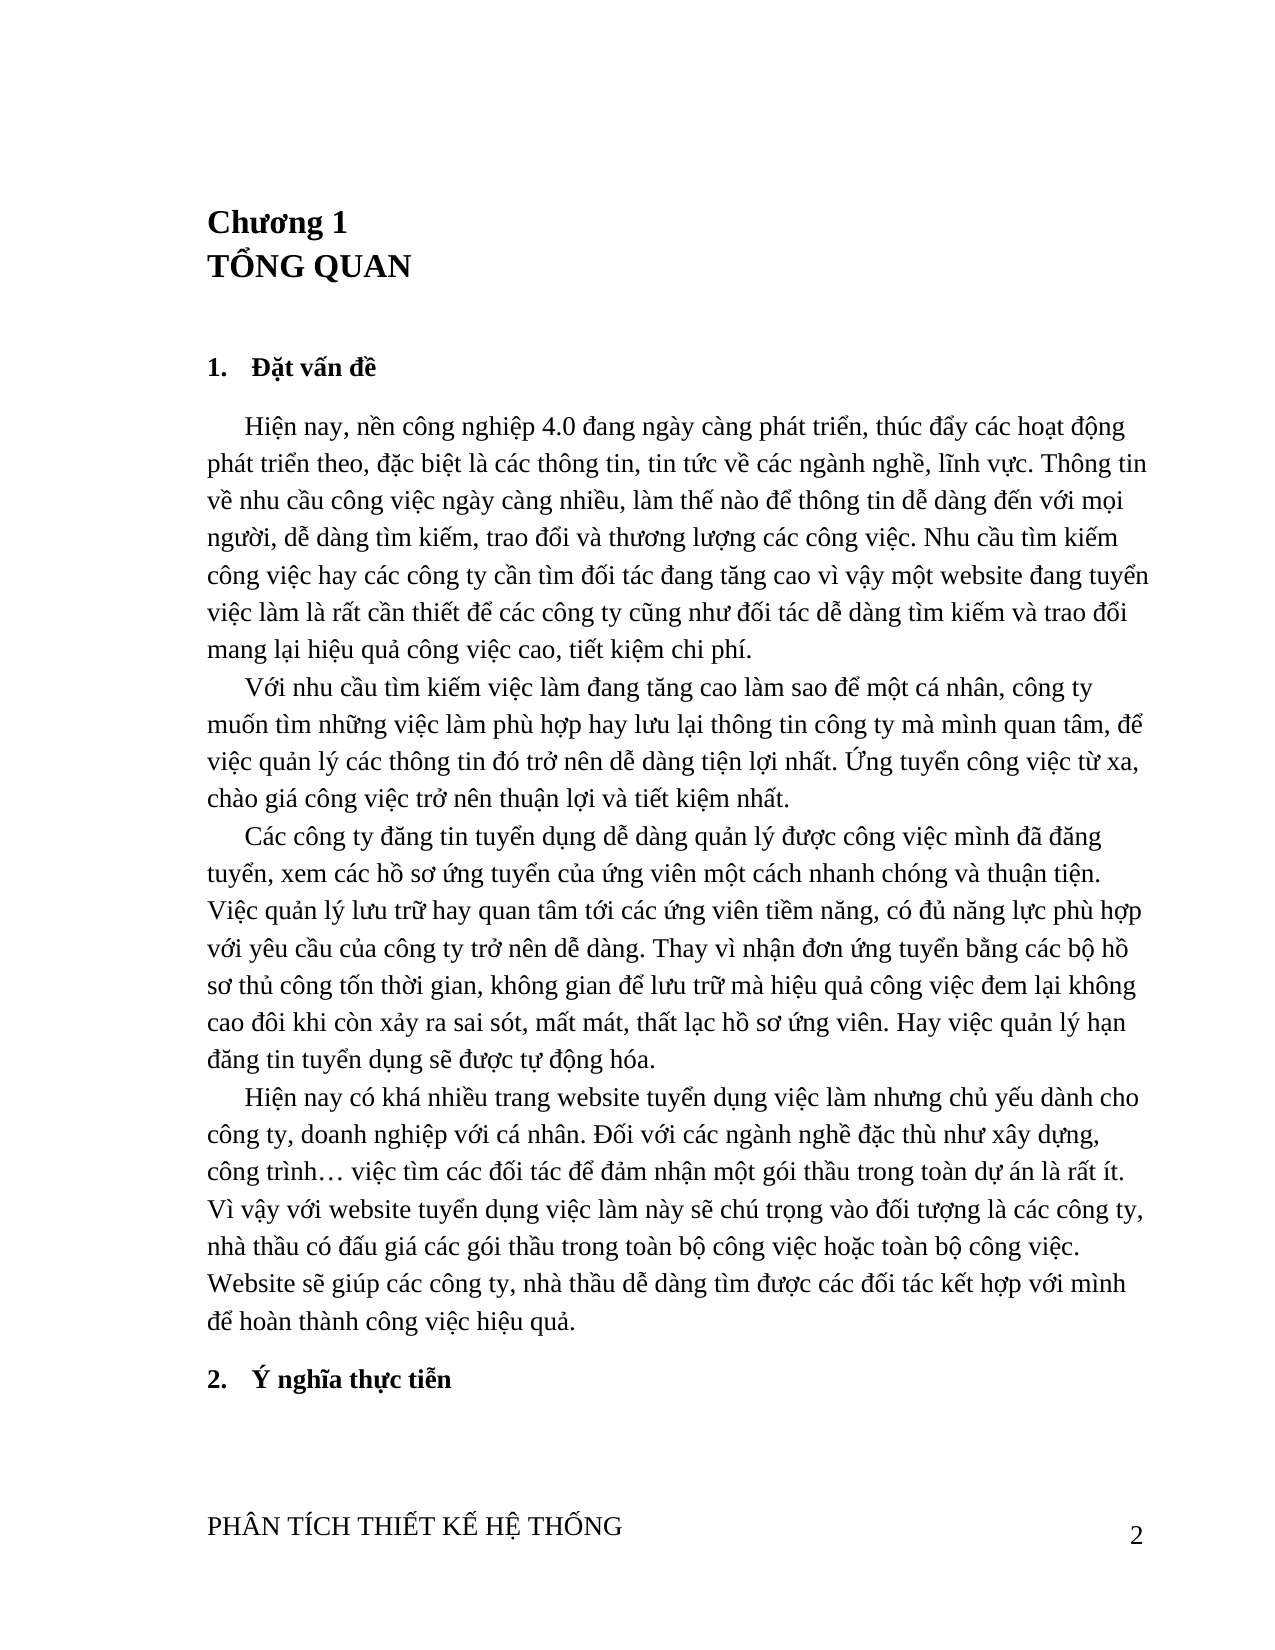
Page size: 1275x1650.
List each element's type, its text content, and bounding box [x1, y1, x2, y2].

text Hiện nay, nền công nghiệp 4.0 đang ngày càng phát triển, thúc đẩy các hoạt động phát triển theo, đặc biệt là các thông tin, tin tức về các ngành nghề, lĩnh vực. Thông tin về nhu cầu công việc ngày càng nhiều, làm thế nào để thông tin dễ dàng đến với mọi người, dễ dàng tìm kiếm, trao đổi và thương lượng các công việc. Nhu cầu tìm kiếm công việc hay các công ty cần tìm đối tác đang tăng cao vì vậy một website đang tuyển việc làm là rất cần thiết để các công ty cũng như đối tác dễ dàng tìm kiếm và trao đổi mang lại hiệu quả công việc cao, tiết kiệm chi phí. [207, 410, 1157, 664]
text Với nhu cầu tìm kiếm việc làm đang tăng cao làm sao để một cá nhân, công ty muốn tìm những việc làm phù hợp hay lưu lại thông tin công ty mà mình quan tâm, để việc quản lý các thông tin đó trở nên dễ dàng tiện lợi nhất. Ứng tuyển công việc từ xa, chào giá công việc trở nên thuận lợi và tiết kiệm nhất. [207, 671, 1157, 814]
subtitle TỔNG QUAN [207, 246, 1157, 284]
text Các công ty đăng tin tuyển dụng dễ dàng quản lý được công việc mình đã đăng tuyển, xem các hồ sơ ứng tuyển của ứng viên một cách nhanh chóng và thuận tiện. Việc quản lý lưu trữ hay quan tâm tới các ứng viên tiềm năng, có đủ năng lực phù hợp với yêu cầu của công ty trở nên dễ dàng. Thay vì nhận đơn ứng tuyển bằng các bộ hồ sơ thủ công tốn thời gian, không gian để lưu trữ mà hiệu quả công việc đem lại không cao đôi khi còn xảy ra sai sót, mất mát, thất lạc hồ sơ ứng viên. Hay việc quản lý hạn đăng tin tuyển dụng sẽ được tự động hóa. [207, 820, 1157, 1075]
subtitle Chương 1 [207, 202, 1157, 241]
text Hiện nay có khá nhiều trang website tuyển dụng việc làm nhưng chủ yếu dành cho công ty, doanh nghiệp với cá nhân. Đối với các ngành nghề đặc thù như xây dựng, công trình… việc tìm các đối tác để đảm nhận một gói thầu trong toàn dự án là rất ít. Vì vậy với website tuyển dụng việc làm này sẽ chú trọng vào đối tượng là các công ty, nhà thầu có đấu giá các gói thầu trong toàn bộ công việc hoặc toàn bộ công việc. Website sẽ giúp các công ty, nhà thầu dễ dàng tìm được các đối tác kết hợp với mình để hoàn thành công việc hiệu quả. [207, 1081, 1157, 1336]
list Đặt vấn đề [207, 352, 1157, 383]
list Ý nghĩa thực tiễn [207, 1363, 1157, 1394]
